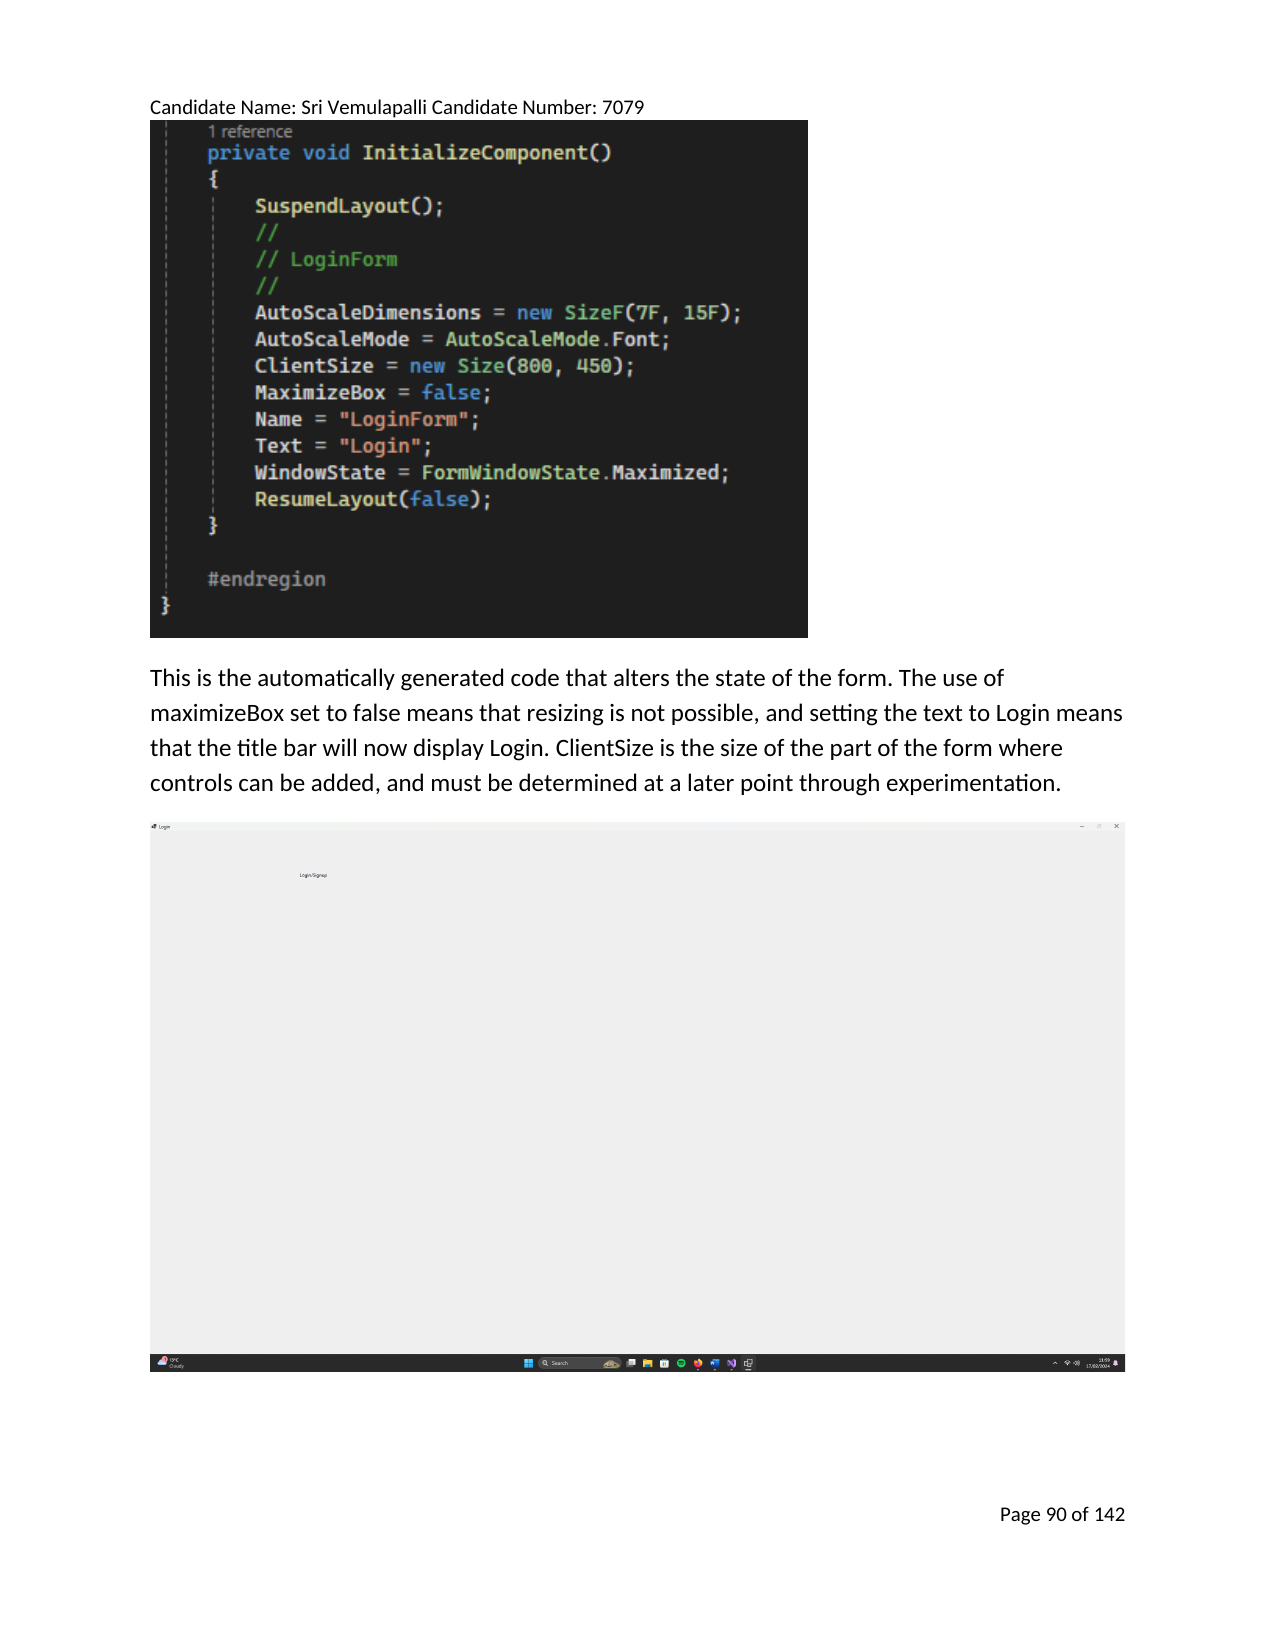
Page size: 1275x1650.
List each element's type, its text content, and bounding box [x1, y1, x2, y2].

picture [150, 822, 1125, 1372]
text This is the automatically generated code that alters the state of the form. The use of maximizeBox set to false means that resizing is not possible, and setting the text to Login means that the title bar will now display Login. ClientSize is the size of the part of the form where controls can be added, and must be determined at a later point through experimentation. [150, 662, 1125, 797]
picture [150, 120, 808, 638]
